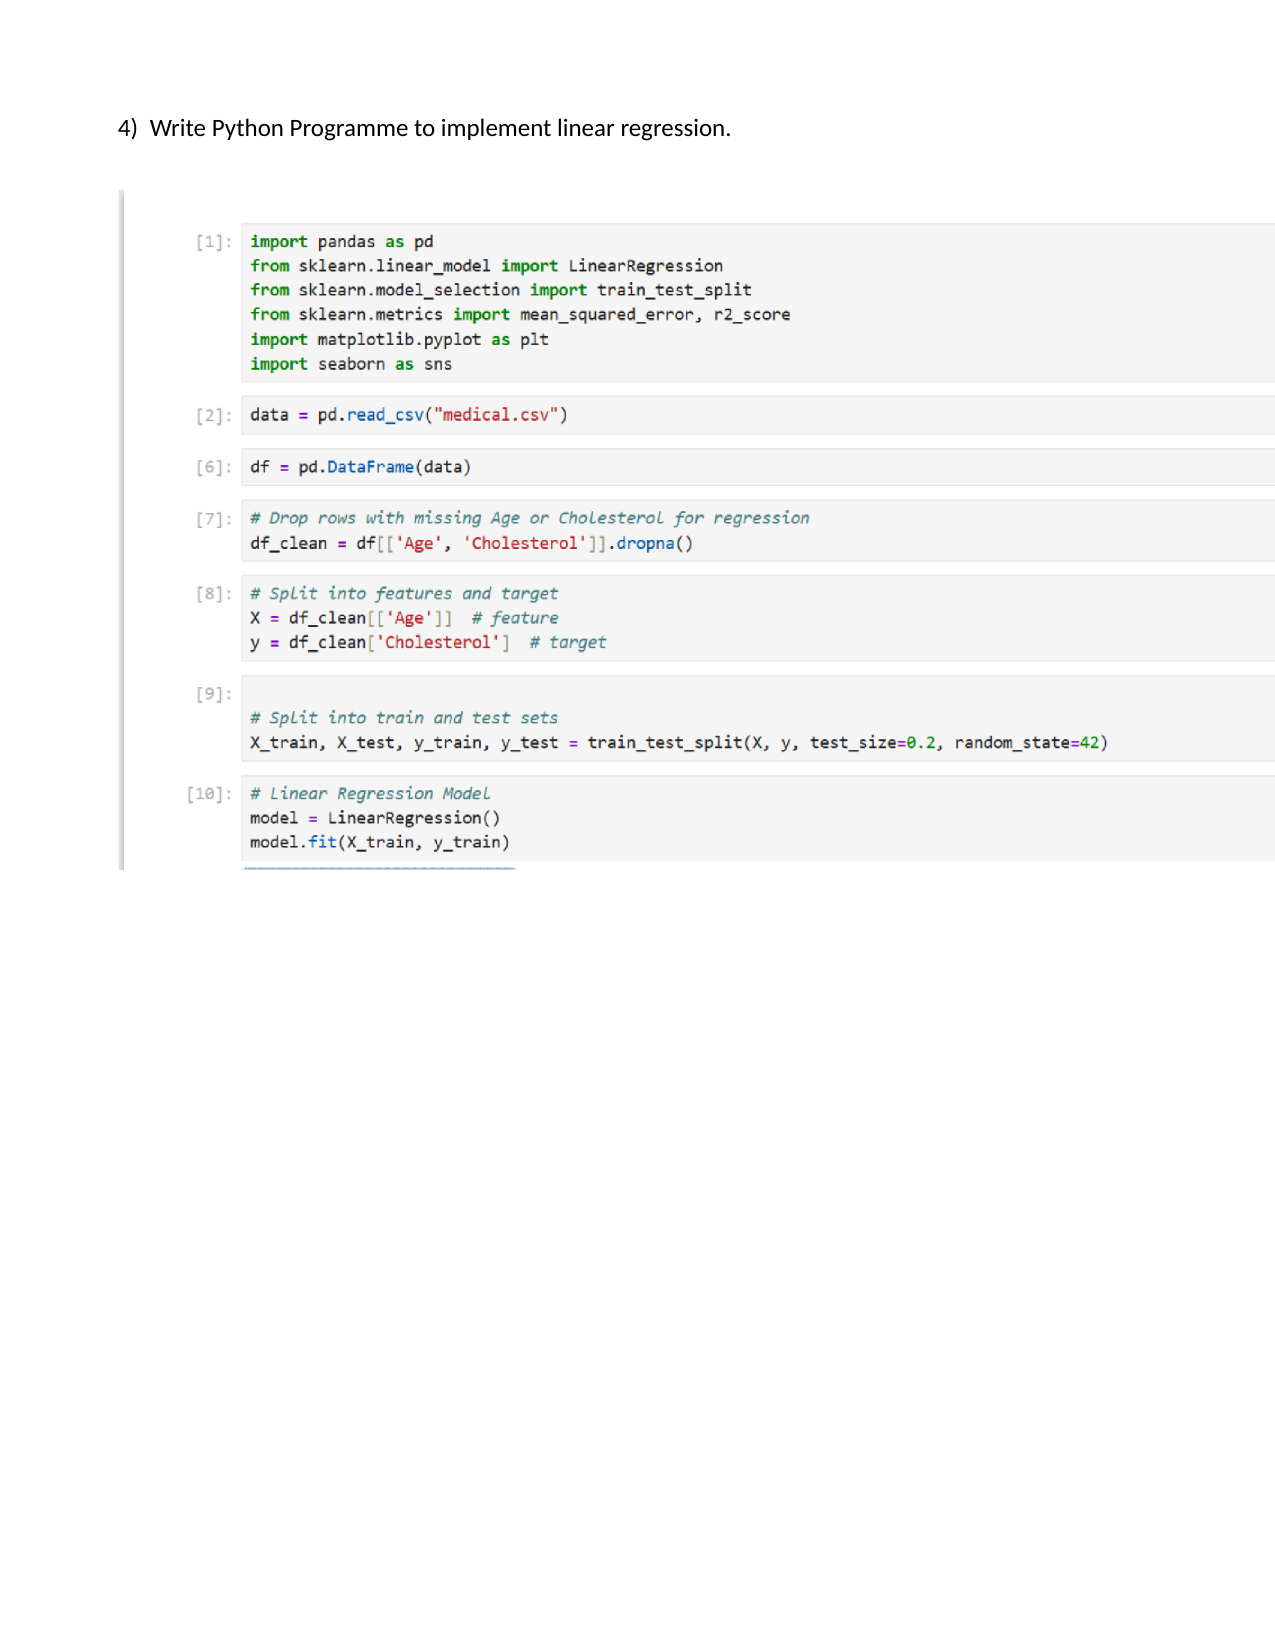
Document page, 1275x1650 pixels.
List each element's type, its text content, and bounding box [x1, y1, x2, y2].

picture [117, 188, 1275, 870]
list Write Python Programme to implement linear regression. [118, 112, 1166, 143]
